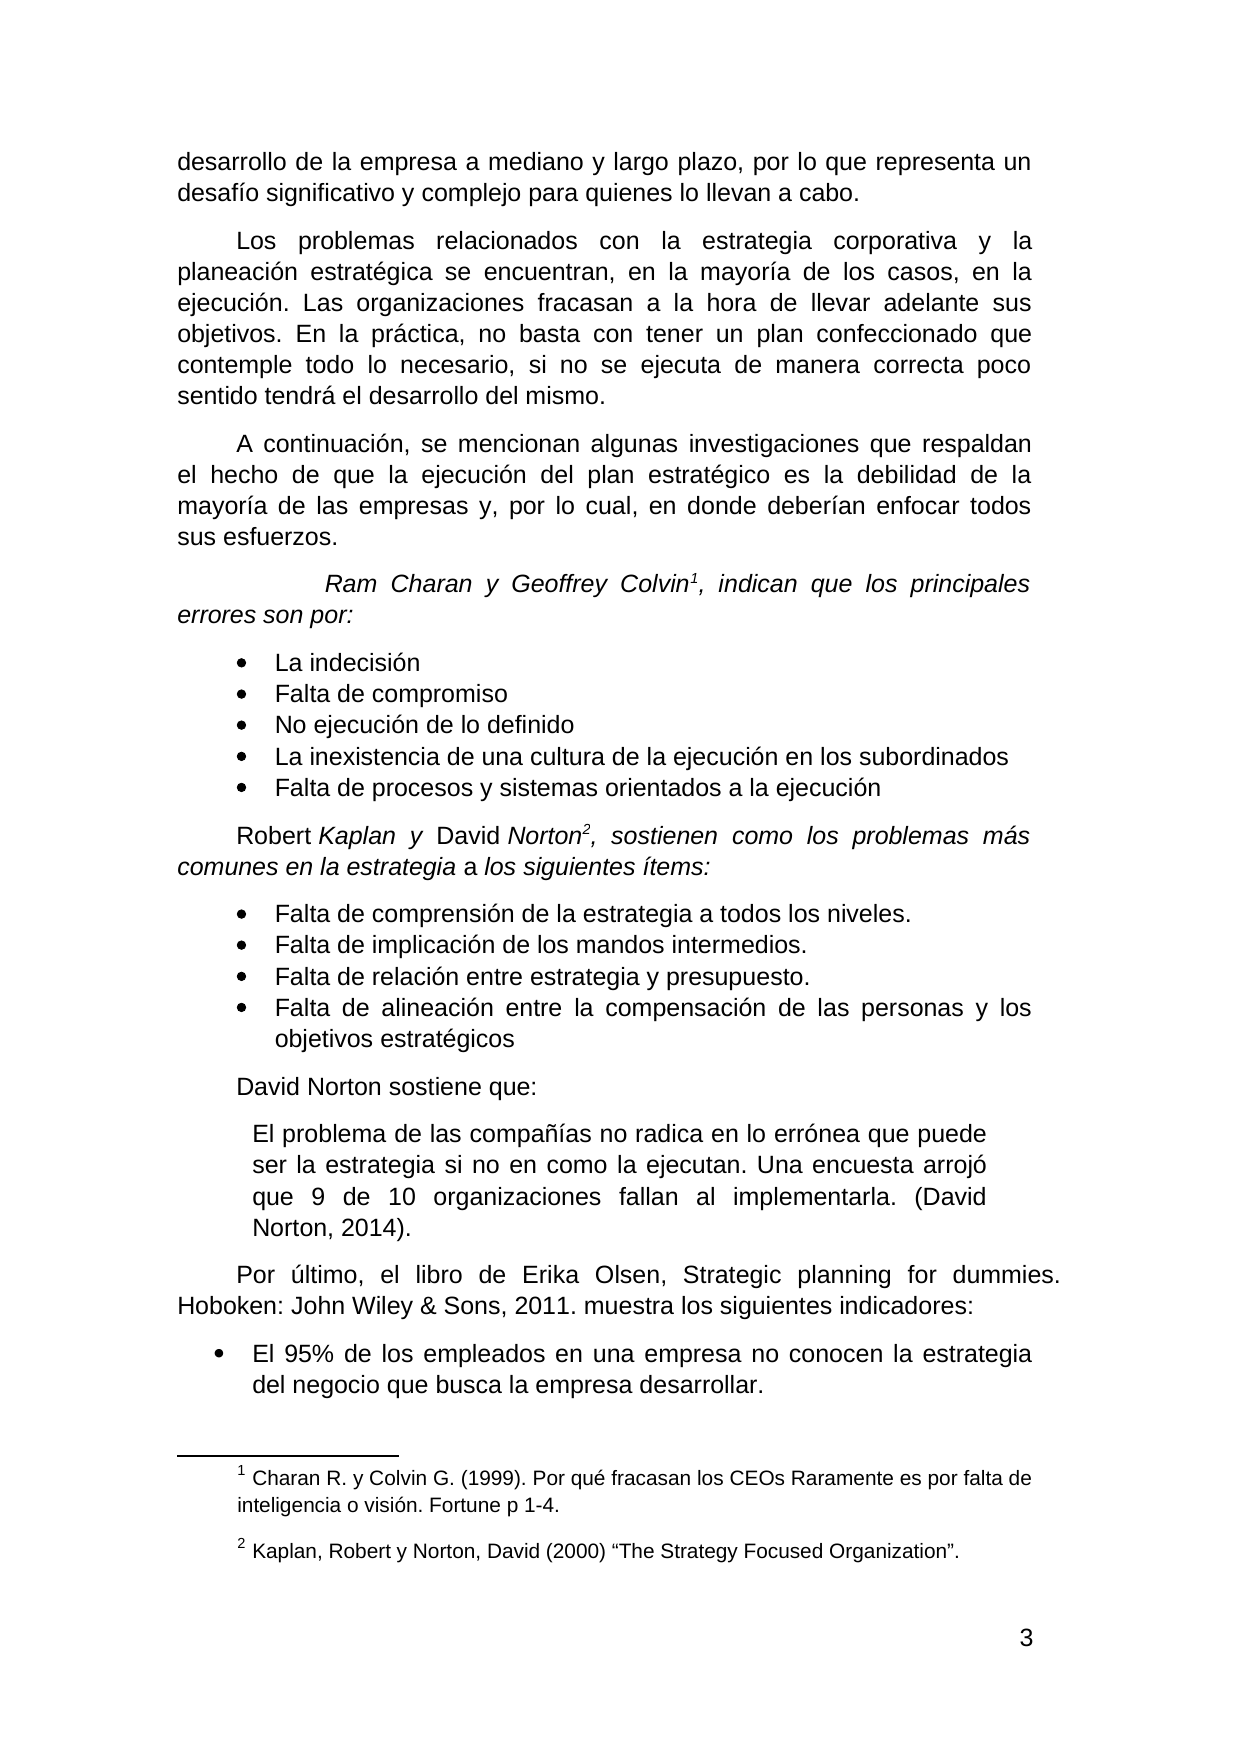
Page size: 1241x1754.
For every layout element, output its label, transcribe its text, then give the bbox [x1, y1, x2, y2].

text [177, 147, 1033, 207]
list Falta de relación entre estrategia y presupuesto. [237, 962, 1033, 991]
list La indecisión [237, 648, 1033, 677]
list Falta de alineación entre la compensación de las personas y los objetivos estratégicos [237, 993, 1033, 1053]
list Falta de procesos y sistemas orientados a la ejecución [237, 773, 1033, 802]
list No ejecución de lo definido [237, 711, 1033, 739]
text David Norton sostiene que: [177, 1072, 1033, 1100]
list Falta de implicación de los mandos intermedios. [237, 931, 1033, 959]
text A continuación, se mencionan algunas investigaciones que respaldan el hecho de que la ejecución del plan estratégico es la debilidad de la mayoría de las empresas y, por lo cual, en donde deberían enfocar todos sus esfuerzos. [177, 429, 1033, 551]
list La inexistencia de una cultura de la ejecución en los subordinados [237, 742, 1033, 771]
list El 95% de los empleados en una empresa no conocen la estrategia del negocio que busca la empresa desarrollar. [214, 1339, 1033, 1399]
list Falta de compromiso [237, 679, 1033, 708]
text Ram Charan y Geoffrey Colvin, indican que los principales errores son por: [177, 569, 1033, 629]
text Los problemas relacionados con la estrategia corporativa y la planeación estratégica se encuentran, en la mayoría de los casos, en la ejecución. Las organizaciones fracasan a la hora de llevar adelante sus objetivos. En la práctica, no basta con tener un plan confeccionado que contemple todo lo necesario, si no se ejecuta de manera correcta poco sentido tendrá el desarrollo del mismo. [177, 226, 1033, 410]
text Por último, el libro de Erika Olsen, Strategic planning for dummies. Hoboken: John Wiley & Sons, 2011. muestra los siguientes indicadores: [177, 1260, 1063, 1320]
list Falta de comprensión de la estrategia a todos los niveles. [237, 899, 1033, 928]
text El problema de las compañías no radica en lo errónea que puede ser la estrategia si no en como la ejecutan. Una encuesta arrojó que 9 de 10 organizaciones fallan al implementarla. (David Norton, 2014). [252, 1210, 988, 1241]
text Robert Kaplan y David Norton, sostienen como los problemas más comunes en la estrategia a los siguientes ítems: [177, 821, 1033, 880]
